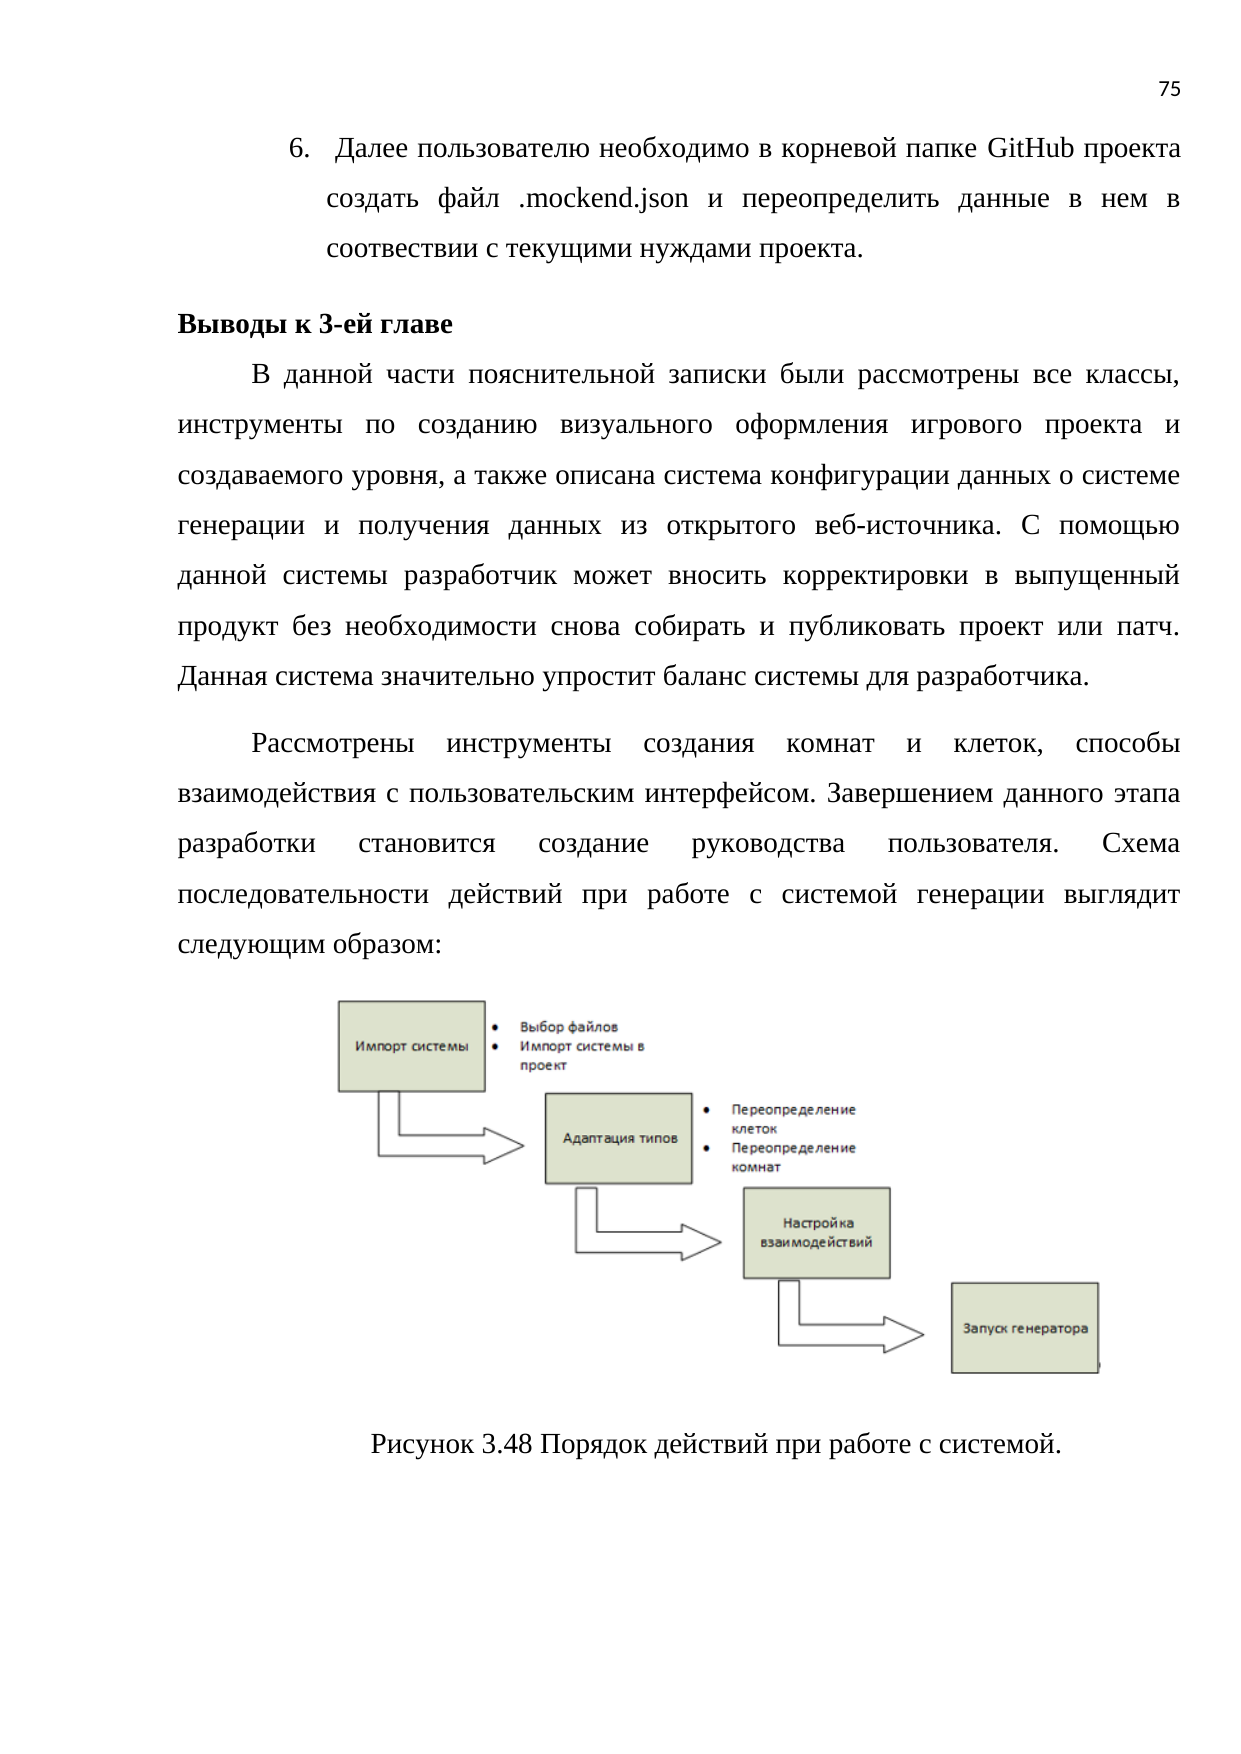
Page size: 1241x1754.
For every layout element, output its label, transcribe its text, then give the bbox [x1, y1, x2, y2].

list Далее пользователю необходимо в корневой папке GitHub проекта создать файл .mockend.json и переопределить данные в нем в соотвествии с текущими нуждами проекта. [288, 130, 1181, 264]
subtitle Выводы к 3-ей главе [177, 306, 1181, 339]
picture [331, 993, 1101, 1393]
text Рассмотрены инструменты создания комнат и клеток, способы взаимодействия с пользовательским интерфейсом. Завершением данного этапа разработки становится создание руководства пользователя. Схема последовательности действий при работе с системой генерации выглядит следующим образом: [177, 725, 1181, 960]
text В данной части пояснительной записки были рассмотрены все классы, инструменты по созданию визуального оформления игрового проекта и создаваемого уровня, а также описана система конфигурации данных о системе генерации и получения данных из открытого веб-источника. С помощью данной системы разработчик может вносить корректировки в выпущенный продукт без необходимости снова собирать и публиковать проект или патч. Данная система значительно упростит баланс системы для разработчика. [177, 356, 1181, 692]
